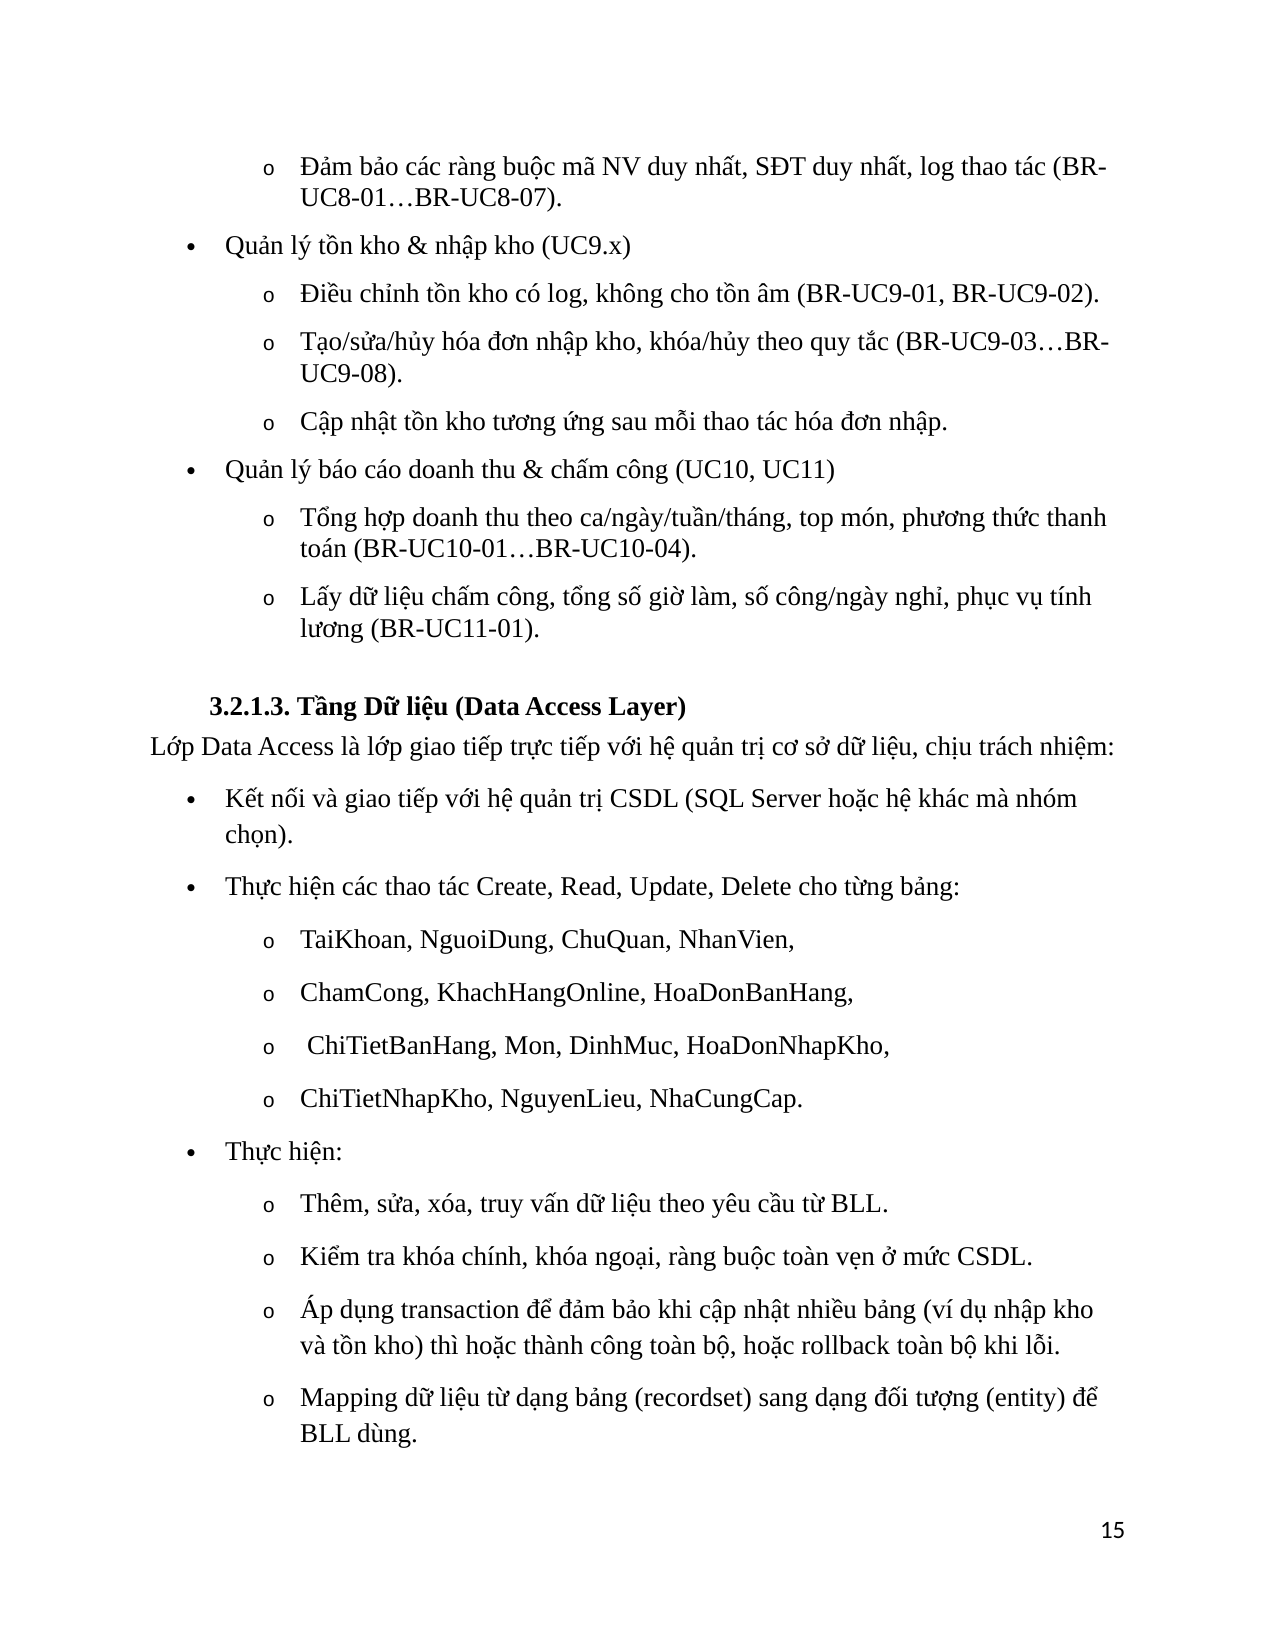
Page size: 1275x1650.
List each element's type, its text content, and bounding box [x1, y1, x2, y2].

list Mapping dữ liệu từ dạng bảng (recordset) sang dạng đối tượng (entity) để BLL dùng. [262, 1381, 1125, 1449]
list Tạo/sửa/hủy hóa đơn nhập kho, khóa/hủy theo quy tắc (BR-UC9-03…BR-UC9-08). [262, 325, 1125, 388]
list Lấy dữ liệu chấm công, tổng số giờ làm, số công/ngày nghỉ, phục vụ tính lương (BR-UC11-01). [262, 580, 1125, 673]
list Tổng hợp doanh thu theo ca/ngày/tuần/tháng, top món, phương thức thanh toán (BR-UC10-01…BR-UC10-04). [262, 501, 1125, 563]
subtitle 3.2.1.3. Tầng Dữ liệu (Data Access Layer) [209, 690, 1125, 721]
text Lớp Data Access là lớp giao tiếp trực tiếp với hệ quản trị cơ sở dữ liệu, chịu trách nhiệm: [150, 730, 1125, 761]
list Áp dụng transaction để đảm bảo khi cập nhật nhiều bảng (ví dụ nhập kho và tồn kho) thì hoặc thành công toàn bộ, hoặc rollback toàn bộ khi lỗi. [262, 1293, 1125, 1360]
list ChiTietNhapKho, NguyenLieu, NhaCungCap. [262, 1082, 1125, 1113]
list Điều chỉnh tồn kho có log, không cho tồn âm (BR-UC9-01, BR-UC9-02). [262, 277, 1125, 309]
list Thêm, sửa, xóa, truy vấn dữ liệu theo yêu cầu từ BLL. [262, 1187, 1125, 1218]
list ChamCong, KhachHangOnline, HoaDonBanHang, [262, 976, 1125, 1007]
list Đảm bảo các ràng buộc mã NV duy nhất, SĐT duy nhất, log thao tác (BR-UC8-01…BR-UC8-07). [262, 150, 1125, 213]
list Thực hiện: [187, 1134, 1125, 1166]
list Thực hiện các thao tác Create, Read, Update, Delete cho từng bảng: [187, 871, 1125, 902]
list Kiểm tra khóa chính, khóa ngoại, ràng buộc toàn vẹn ở mức CSDL. [262, 1240, 1125, 1271]
list ChiTietBanHang, Mon, DinhMuc, HoaDonNhapKho, [262, 1029, 1125, 1060]
list Quản lý báo cáo doanh thu & chấm công (UC10, UC11) [187, 453, 1125, 484]
list Cập nhật tồn kho tương ứng sau mỗi thao tác hóa đơn nhập. [262, 405, 1125, 436]
list Kết nối và giao tiếp với hệ quản trị CSDL (SQL Server hoặc hệ khác mà nhóm chọn). [187, 782, 1125, 849]
list TaiKhoan, NguoiDung, ChuQuan, NhanVien, [262, 923, 1125, 954]
list Quản lý tồn kho & nhập kho (UC9.x) [187, 229, 1125, 261]
